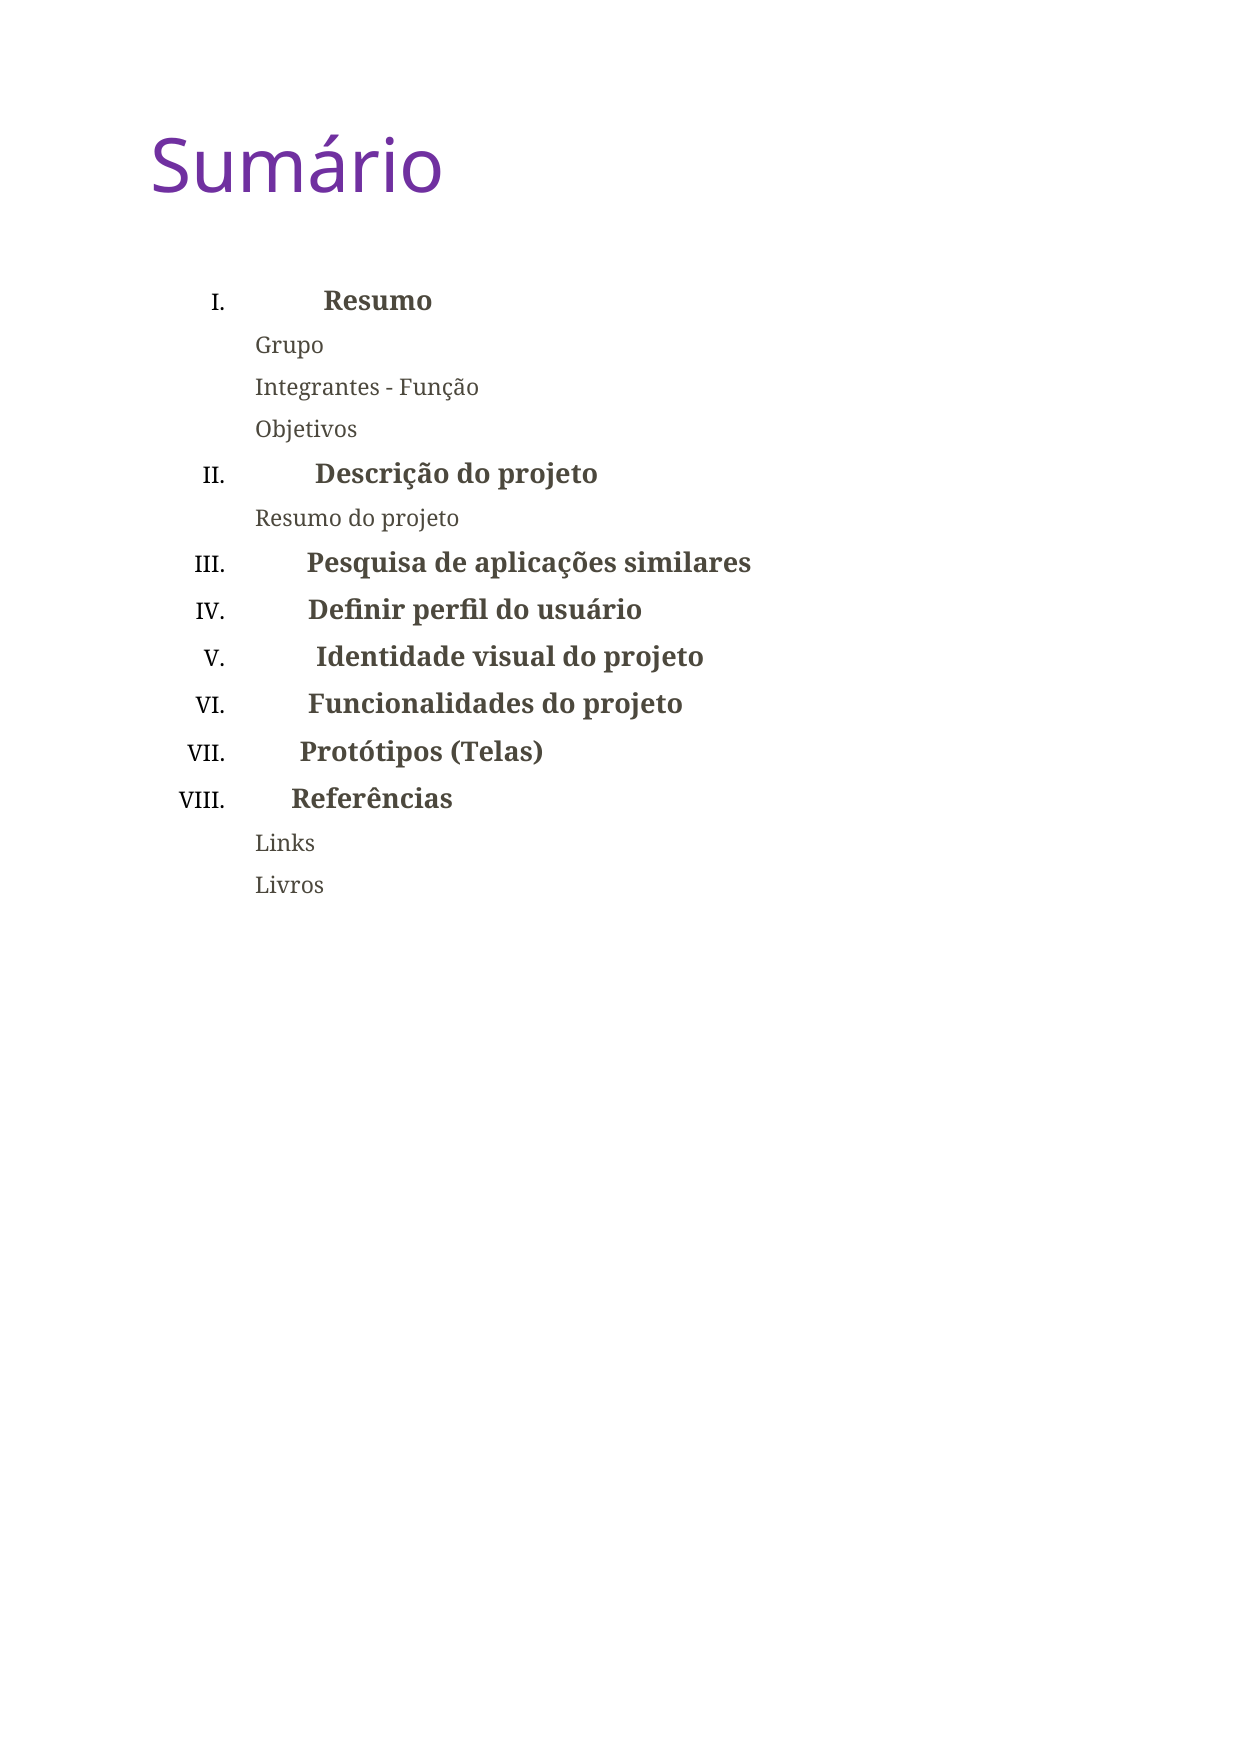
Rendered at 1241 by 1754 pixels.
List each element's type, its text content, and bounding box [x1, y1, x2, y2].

text Sumário [150, 112, 1090, 215]
